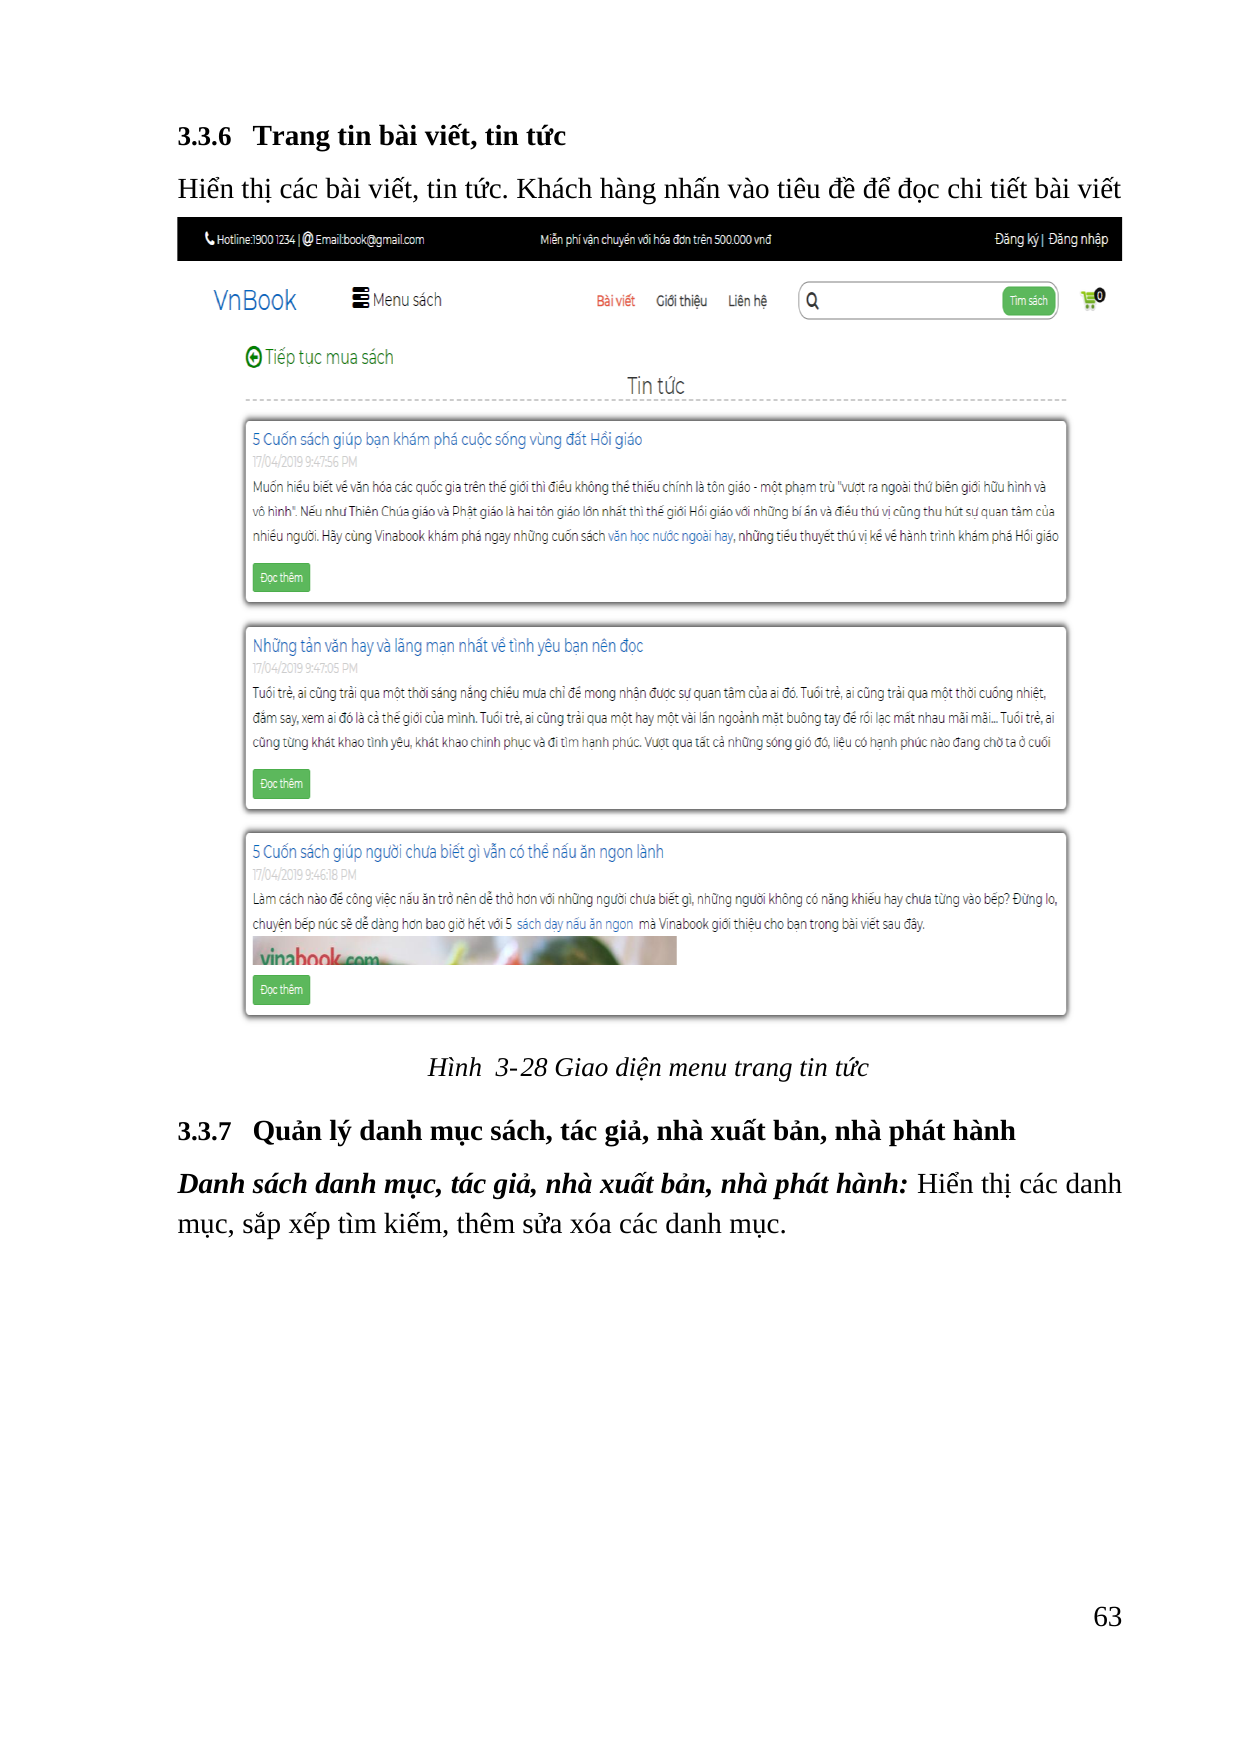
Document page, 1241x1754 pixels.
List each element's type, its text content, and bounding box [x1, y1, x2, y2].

text Hiển thị các bài viết, tin tức. Khách hàng nhấn vào tiêu đề để đọc chi tiết bài viết [177, 171, 1122, 204]
text Danh sách danh mục, tác giả, nhà xuất bản, nhà phát hành: Hiển thị các danh mục, sắp xếp tìm kiếm, thêm sửa xóa các danh mục. [177, 1166, 1122, 1240]
picture [177, 217, 1123, 1038]
subtitle Quản lý danh mục sách, tác giả, nhà xuất bản, nhà phát hành [177, 1113, 1122, 1147]
text Hình - Giao diện menu trang tin tức [177, 1051, 1122, 1082]
subtitle Trang tin bài viết, tin tức [177, 118, 1122, 152]
